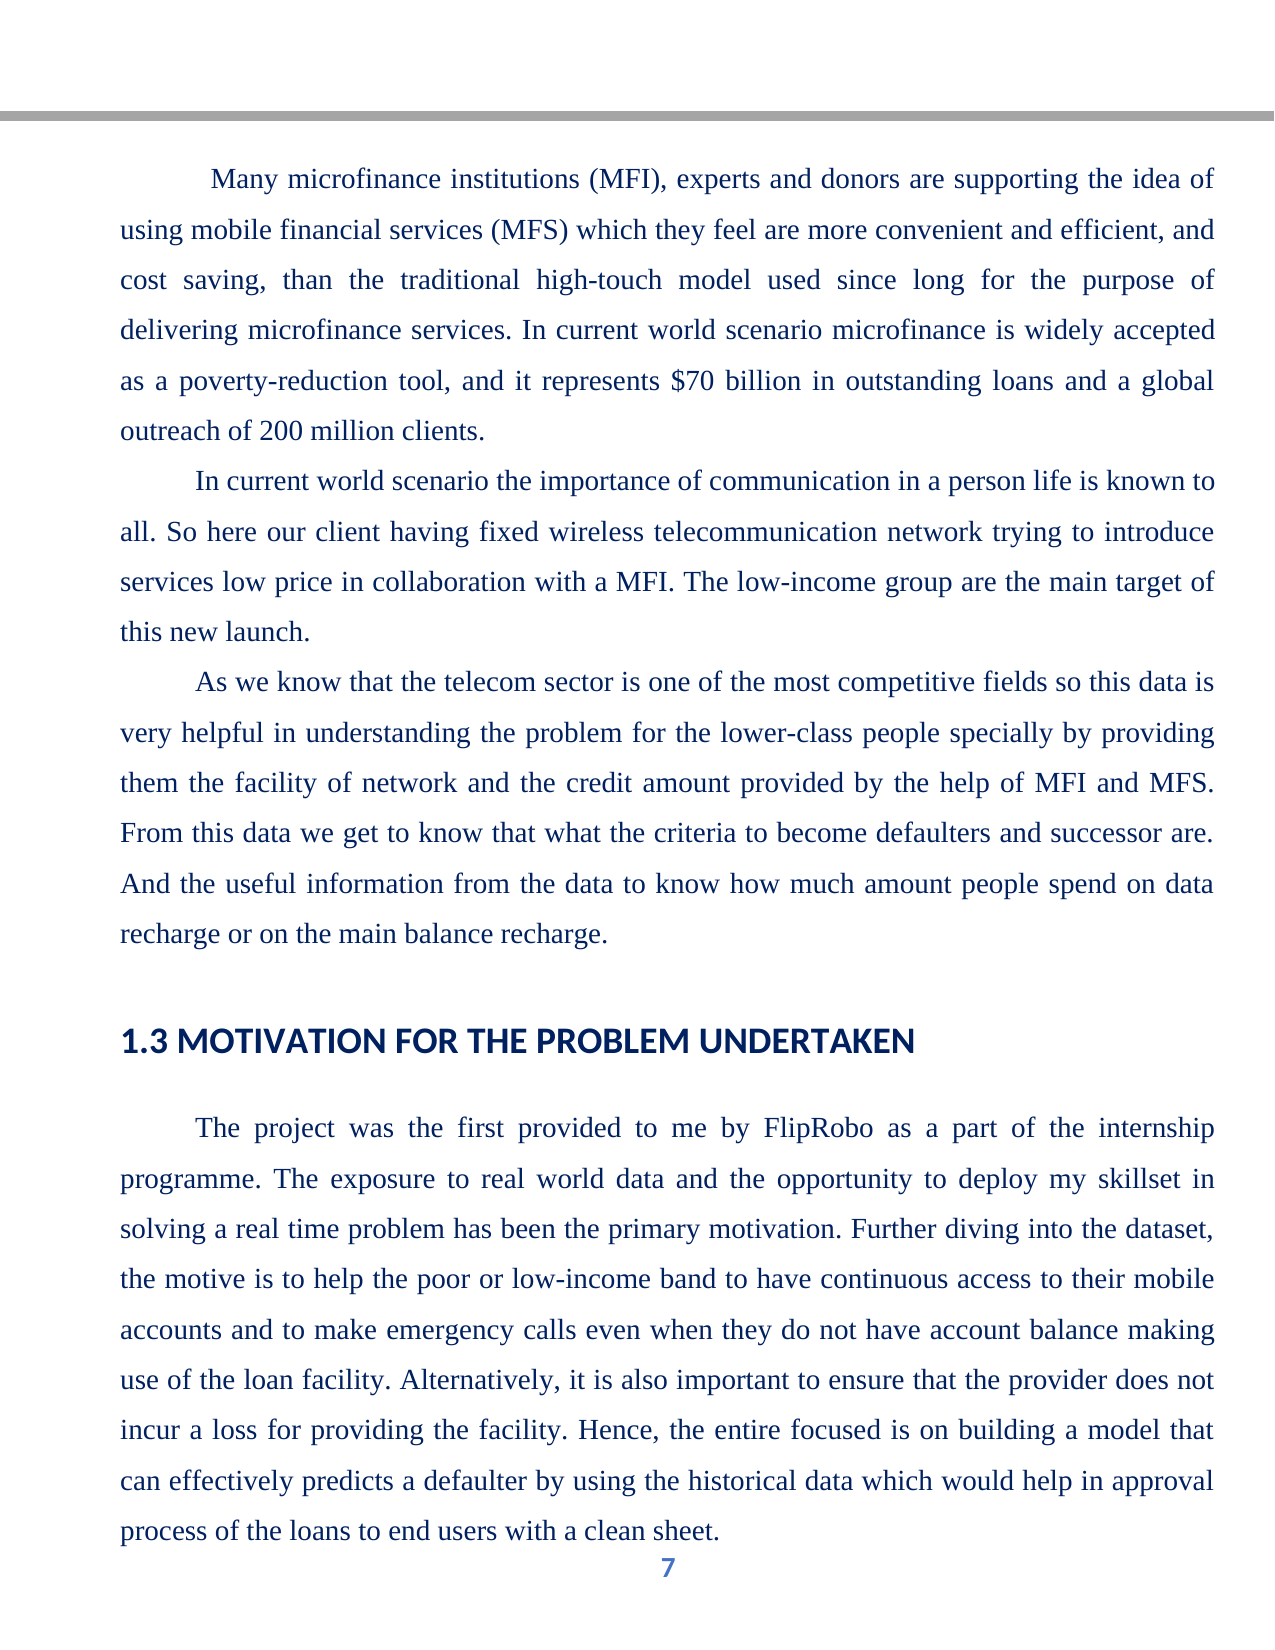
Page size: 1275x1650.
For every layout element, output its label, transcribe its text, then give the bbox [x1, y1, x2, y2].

list The project was the first provided to me by FlipRobo as a part of the internship programme. The exposure to real world data and the opportunity to deploy my skillset in solving a real time problem has been the primary motivation. Further diving into the dataset, the motive is to help the poor or low-income band to have continuous access to their mobile accounts and to make emergency calls even when they do not have account balance making use of the loan facility. Alternatively, it is also important to ensure that the provider does not incur a loss for providing the facility. Hence, the entire focused is on building a model that can effectively predicts a defaulter by using the historical data which would help in approval process of the loans to end users with a clean sheet. [120, 1111, 1216, 1547]
text As we know that the telecom sector is one of the most competitive fields so this data is very helpful in understanding the problem for the lower-class people specially by providing them the facility of network and the credit amount provided by the help of MFI and MFS. From this data we get to know that what the criteria to become defaulters and successor are. And the useful information from the data to know how much amount people spend on data recharge or on the main balance recharge. [120, 664, 1216, 950]
text In current world scenario the importance of communication in a person life is known to all. So here our client having fixed wireless telecommunication network trying to introduce services low price in collaboration with a MFI. The low-income group are the main target of this new launch. [120, 463, 1216, 648]
text Many microfinance institutions (MFI), experts and donors are supporting the idea of using mobile financial services (MFS) which they feel are more convenient and efficient, and cost saving, than the traditional high-touch model used since long for the purpose of delivering microfinance services. In current world scenario microfinance is widely accepted as a poverty-reduction tool, and it represents $70 billion in outstanding loans and a global outreach of 200 million clients. [120, 161, 1216, 447]
subtitle 1.3 MOTIVATION FOR THE PROBLEM UNDERTAKEN [120, 1017, 1216, 1063]
